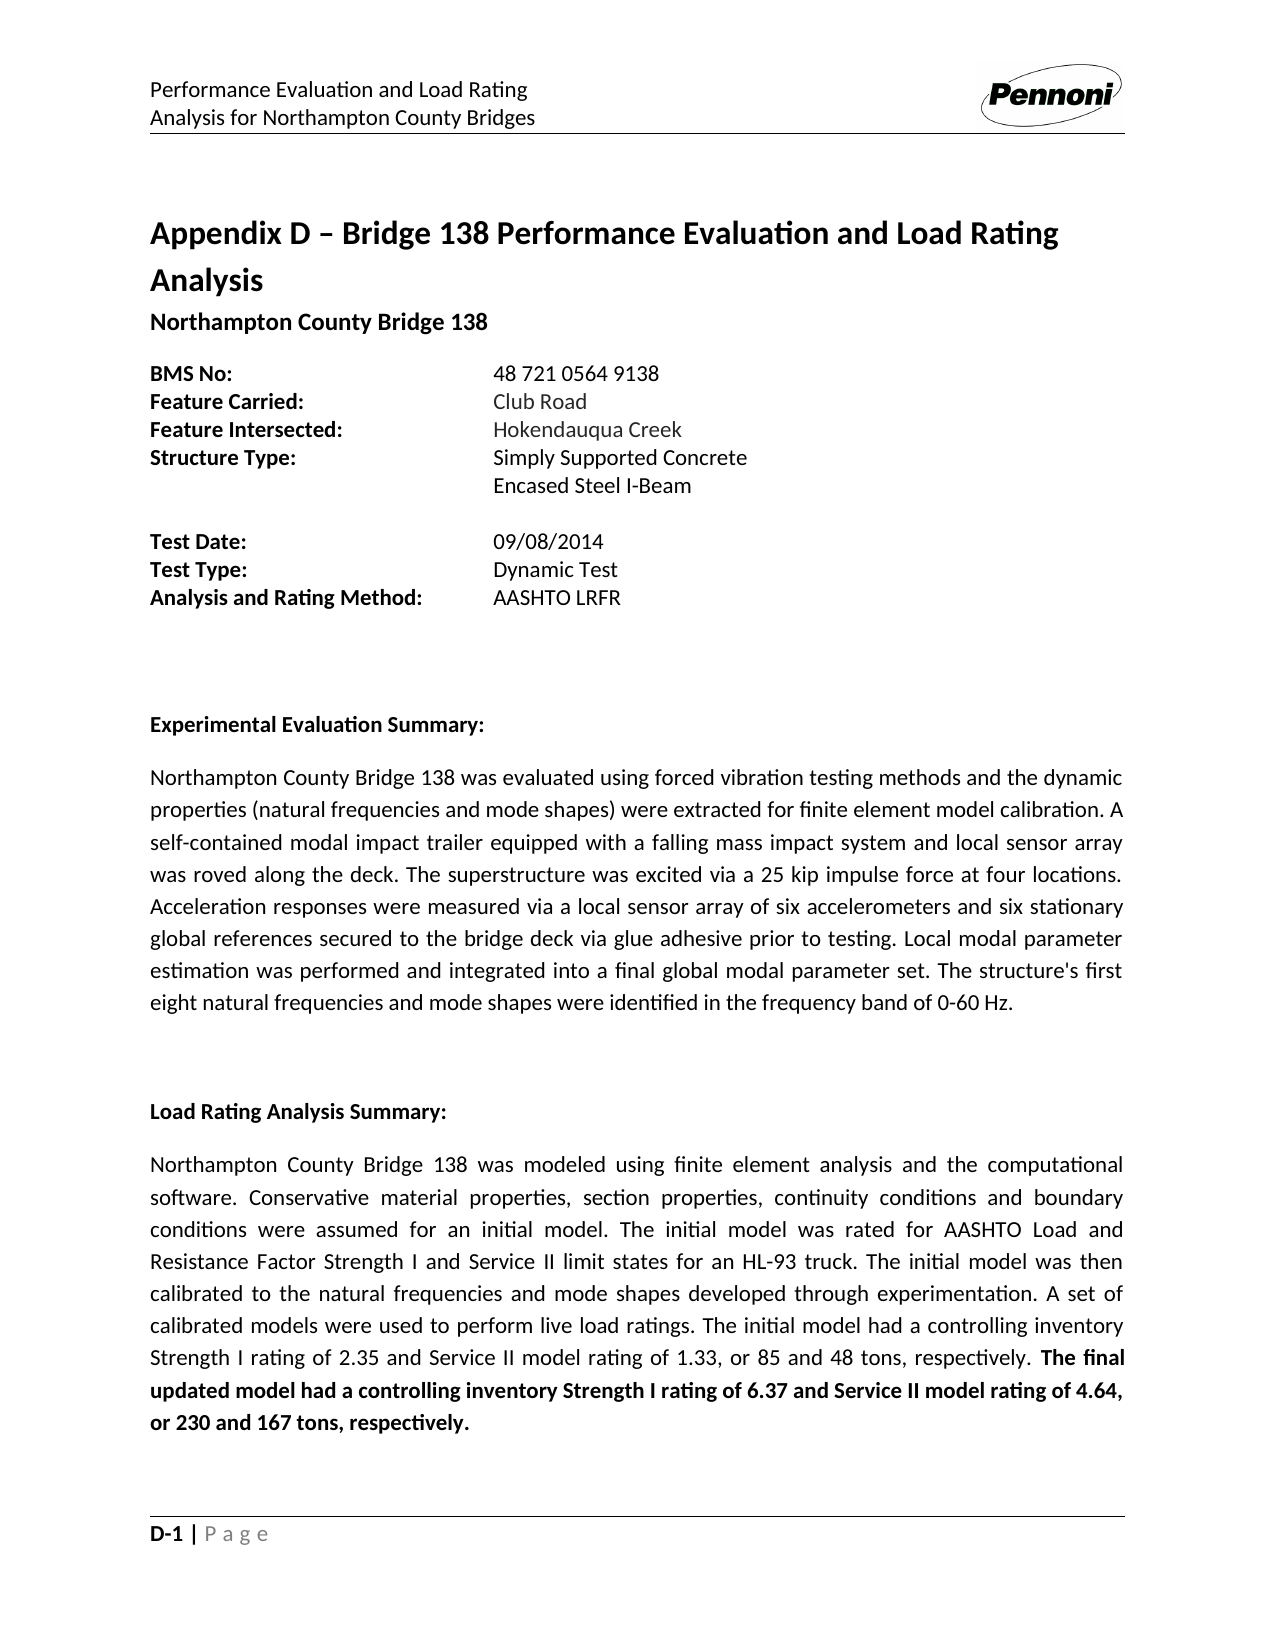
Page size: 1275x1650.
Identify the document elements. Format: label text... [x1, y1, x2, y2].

text Northampton County Bridge 138 [150, 306, 1125, 336]
text Northampton County Bridge 138 was evaluated using forced vibration testing methods and the dynamic properties (natural frequencies and mode shapes) were extracted for finite element model calibration. A self-contained modal impact trailer equipped with a falling mass impact system and local sensor array was roved along the deck. The superstructure was excited via a 25 kip impulse force at four locations. Acceleration responses were measured via a local sensor array of six accelerometers and six stationary global references secured to the bridge deck via glue adhesive prior to testing. Local modal parameter estimation was performed and integrated into a final global modal parameter set. The structure's first eight natural frequencies and mode shapes were identified in the frequency band of 0-60 Hz. [150, 763, 1125, 1017]
text Load Rating Analysis Summary: [150, 1097, 1125, 1125]
subtitle Appendix D – Bridge 138 Performance Evaluation and Load Rating Analysis [150, 212, 1125, 300]
text Northampton County Bridge 138 was modeled using finite element analysis and the computational software. Conservative material properties, section properties, continuity conditions and boundary conditions were assumed for an initial model. The initial model was rated for AASHTO Load and Resistance Factor Strength I and Service II limit states for an HL-93 truck. The initial model was then calibrated to the natural frequencies and mode shapes developed through experimentation. A set of calibrated models were used to perform live load ratings. The initial model had a controlling inventory Strength I rating of 2.35 and Service II model rating of 1.33, or 85 and 48 tons, respectively. The final updated model had a controlling inventory Strength I rating of 6.37 and Service II model rating of 4.64, or 230 and 167 tons, respectively. [150, 1150, 1125, 1436]
picture [976, 61, 1125, 132]
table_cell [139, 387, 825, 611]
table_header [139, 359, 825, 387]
text Experimental Evaluation Summary: [150, 710, 1125, 738]
